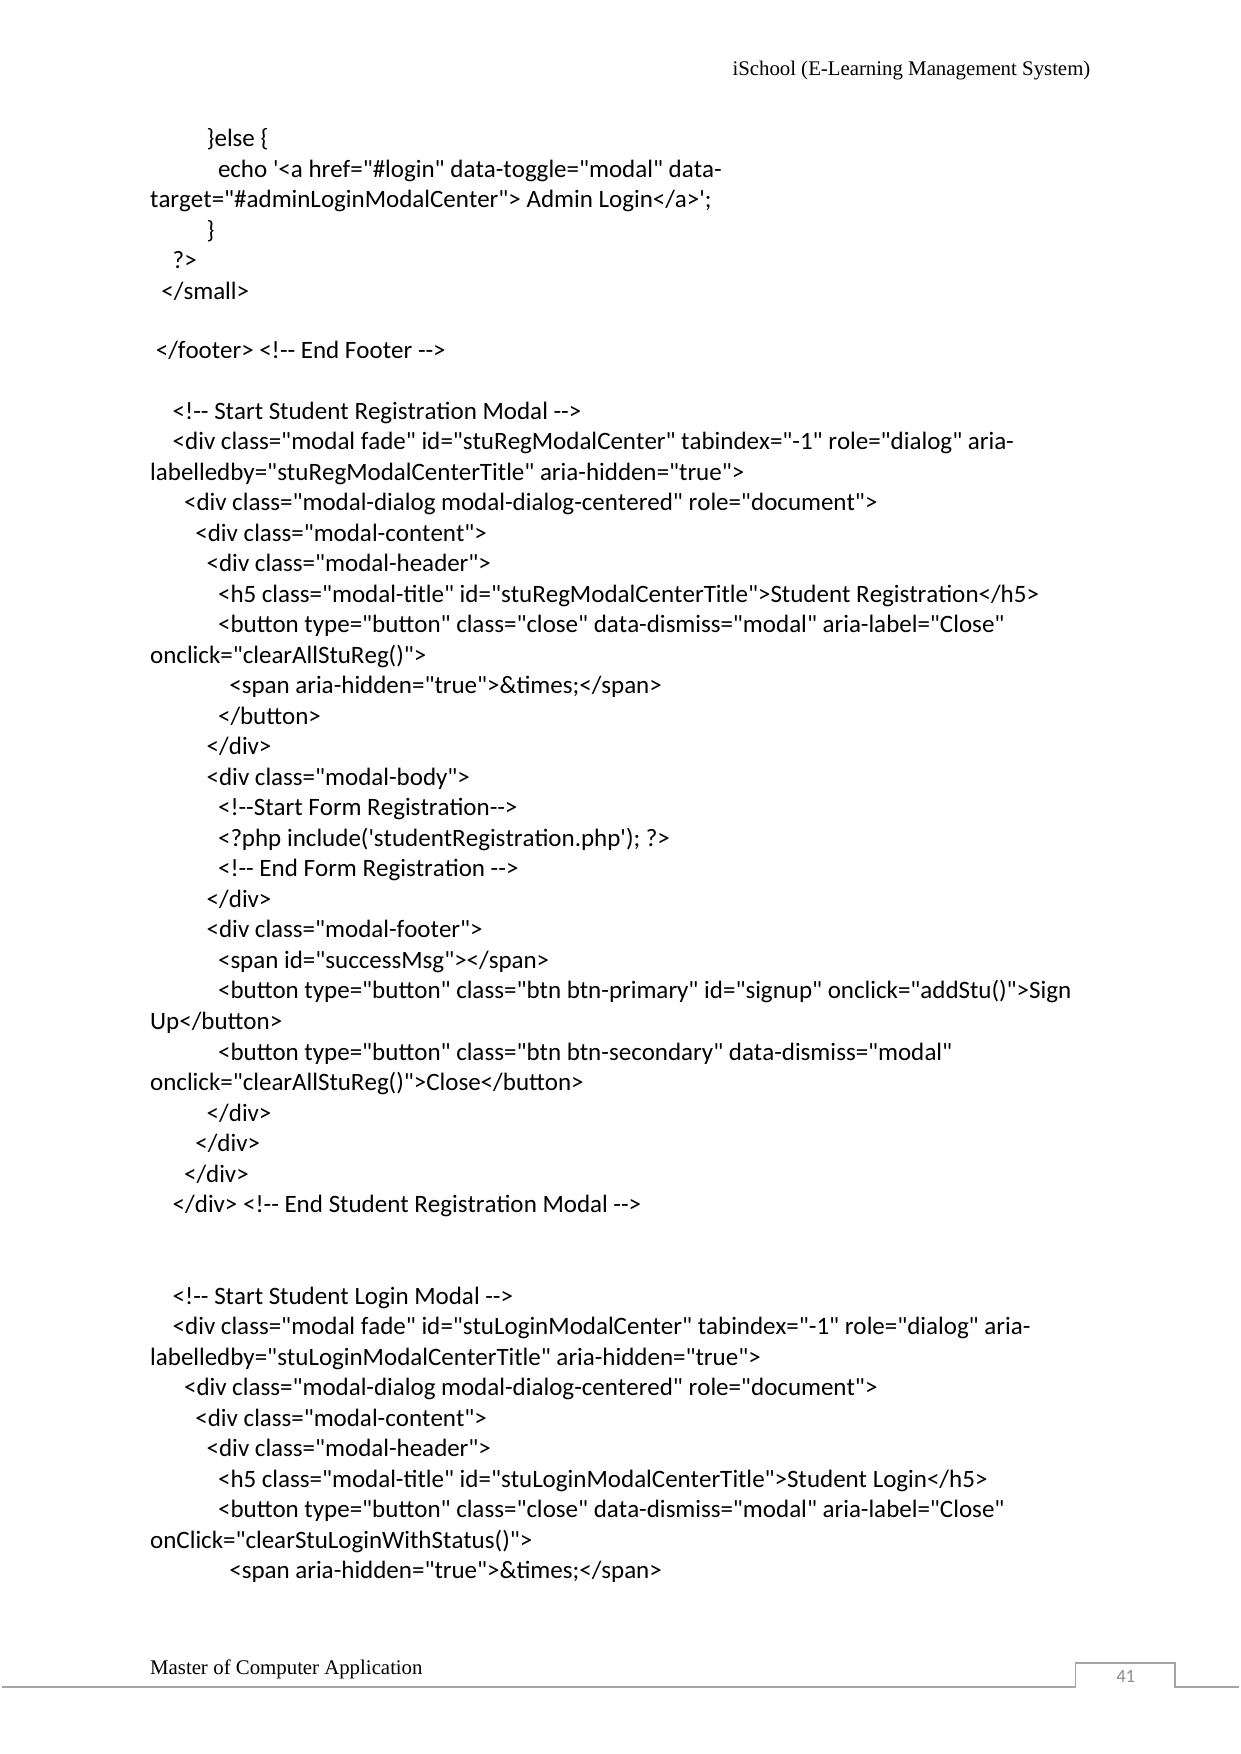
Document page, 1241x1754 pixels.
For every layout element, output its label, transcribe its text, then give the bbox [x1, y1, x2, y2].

text <div class="modal fade" id="stuLoginModalCenter" tabindex="-1" role="dialog" aria-labelledby="stuLoginModalCenterTitle" aria-hidden="true"> [150, 1310, 1090, 1371]
text <h5 class="modal-title" id="stuLoginModalCenterTitle">Student Login</h5> [150, 1463, 1090, 1493]
text <div class="modal-content"> [150, 1402, 1090, 1432]
text ?> [150, 245, 1090, 275]
text <!-- End Form Registration --> [150, 853, 1090, 883]
text <button type="button" class="close" data-dismiss="modal" aria-label="Close" onClick="clearStuLoginWithStatus()"> [150, 1493, 1090, 1554]
text <!-- Start Student Login Modal --> [150, 1280, 1090, 1310]
text </div> [150, 1097, 1090, 1127]
text <span id="successMsg"></span> [150, 944, 1090, 975]
text <div class="modal-body"> [150, 761, 1090, 792]
text <div class="modal fade" id="stuRegModalCenter" tabindex="-1" role="dialog" aria-labelledby="stuRegModalCenterTitle" aria-hidden="true"> [150, 425, 1090, 486]
text } [150, 214, 1090, 245]
text }else { [150, 123, 1090, 153]
text <?php include('studentRegistration.php'); ?> [150, 822, 1090, 853]
text <!--Start Form Registration--> [150, 792, 1090, 822]
text <div class="modal-header"> [150, 547, 1090, 578]
text </button> [150, 700, 1090, 731]
text </div> [150, 1158, 1090, 1188]
text </div> <!-- End Student Registration Modal --> [150, 1188, 1090, 1219]
text echo '<a href="#login" data-toggle="modal" data-target="#adminLoginModalCenter"> Admin Login</a>'; [150, 153, 1090, 214]
text <button type="button" class="btn btn-primary" id="signup" onclick="addStu()">Sign Up</button> [150, 975, 1090, 1036]
text </div> [150, 1127, 1090, 1158]
text </div> [150, 883, 1090, 914]
text <span aria-hidden="true">&times;</span> [150, 1554, 1090, 1585]
text <span aria-hidden="true">&times;</span> [150, 669, 1090, 700]
text <!-- Start Student Registration Modal --> [150, 395, 1090, 425]
text <div class="modal-dialog modal-dialog-centered" role="document"> [150, 486, 1090, 517]
text </small> [150, 275, 1090, 306]
text </footer> <!-- End Footer --> [150, 334, 1090, 364]
text </div> [150, 731, 1090, 761]
text <div class="modal-footer"> [150, 914, 1090, 944]
text <div class="modal-content"> [150, 517, 1090, 547]
text <h5 class="modal-title" id="stuRegModalCenterTitle">Student Registration</h5> [150, 578, 1090, 608]
text <div class="modal-header"> [150, 1432, 1090, 1463]
text <div class="modal-dialog modal-dialog-centered" role="document"> [150, 1371, 1090, 1402]
text <button type="button" class="btn btn-secondary" data-dismiss="modal" onclick="clearAllStuReg()">Close</button> [150, 1036, 1090, 1097]
text <button type="button" class="close" data-dismiss="modal" aria-label="Close" onclick="clearAllStuReg()"> [150, 608, 1090, 669]
